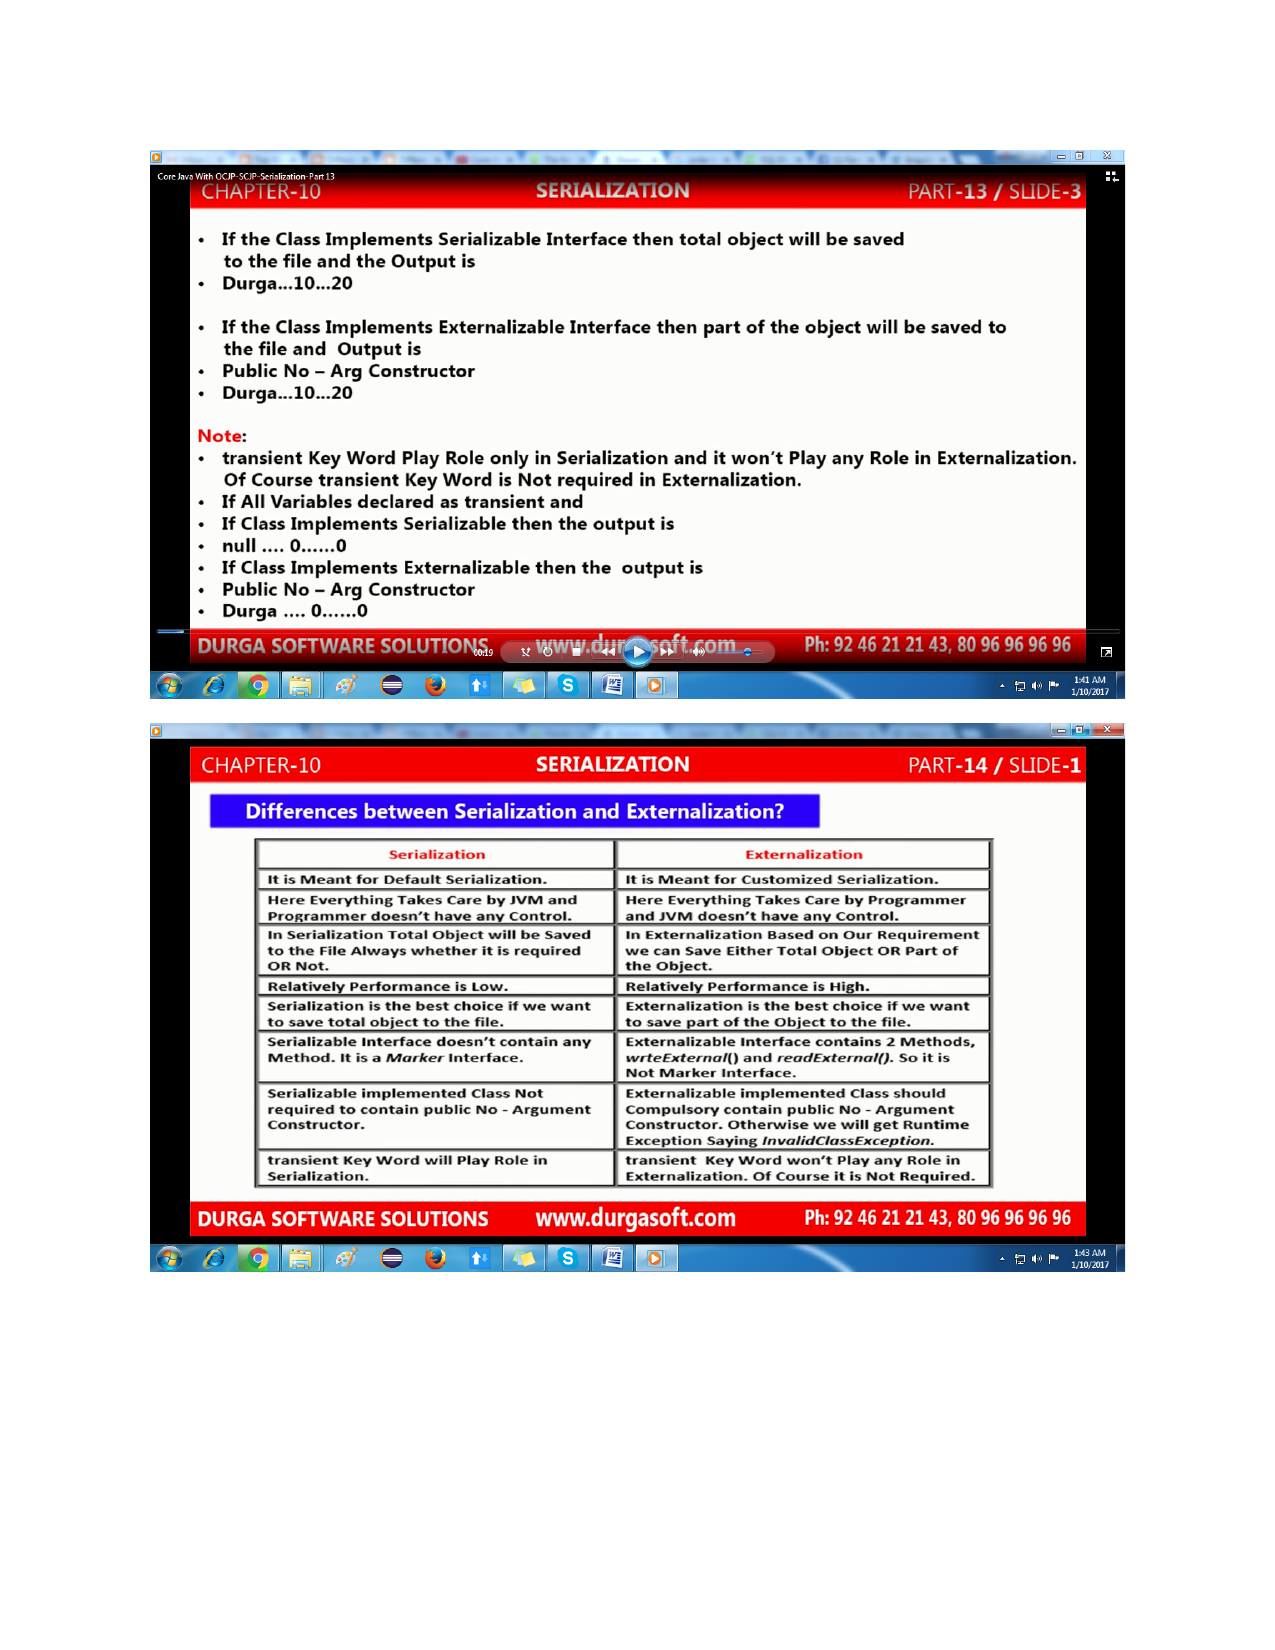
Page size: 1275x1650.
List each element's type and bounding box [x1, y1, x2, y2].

picture [150, 150, 1125, 699]
picture [150, 723, 1125, 1272]
